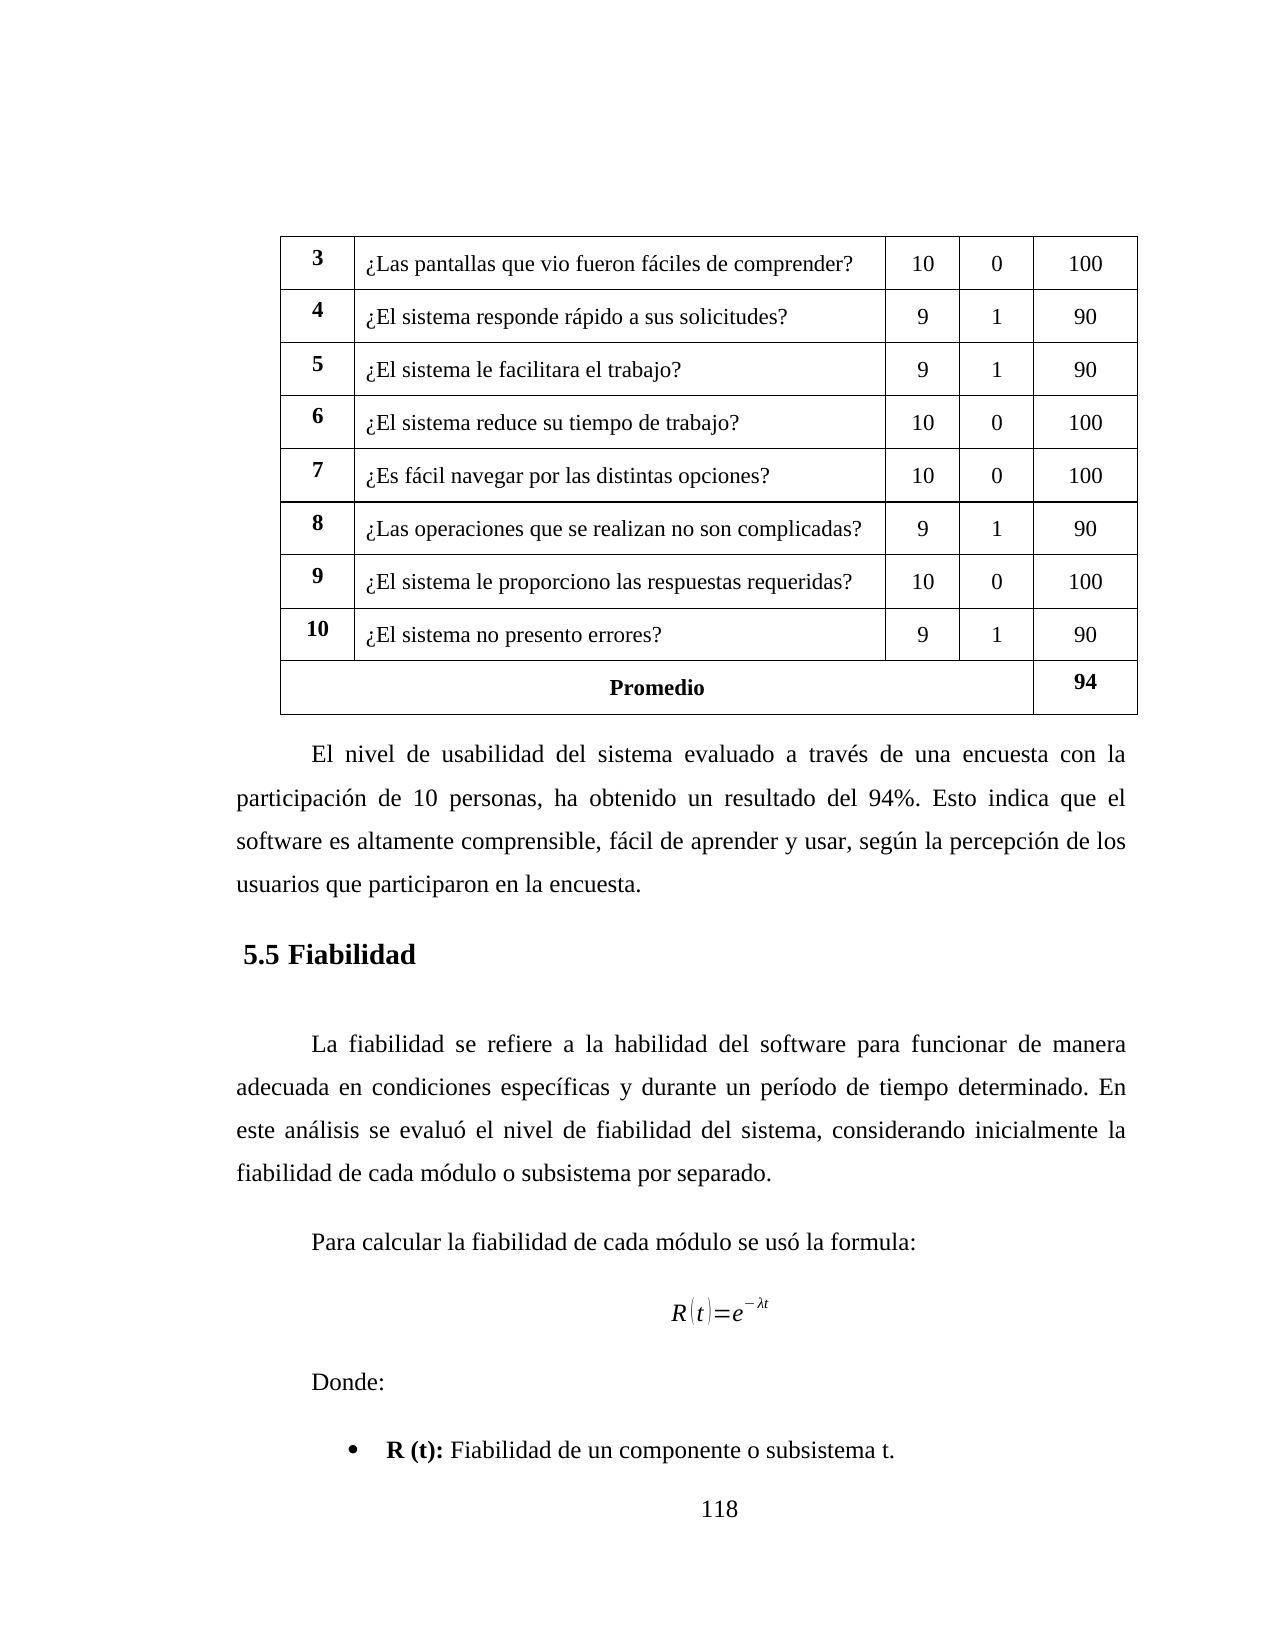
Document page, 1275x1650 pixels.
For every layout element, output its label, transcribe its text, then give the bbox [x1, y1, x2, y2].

table_cell 90 [1034, 343, 1137, 395]
table_cell 100 [1034, 396, 1137, 448]
table_cell 1 [960, 609, 1033, 660]
table_cell 9 [886, 609, 959, 660]
table_cell Promedio [281, 661, 1033, 713]
table_cell 90 [1034, 503, 1137, 554]
table_cell 94 [1034, 661, 1137, 713]
text Para calcular la fiabilidad de cada módulo se usó la formula: [236, 1227, 1127, 1255]
table_cell 100 [1034, 449, 1137, 501]
table_cell 10 [281, 609, 354, 660]
text El nivel de usabilidad del sistema evaluado a través de una encuesta con la participación de 10 personas, ha obtenido un resultado del 94%. Esto indica que el software es altamente comprensible, fácil de aprender y usar, según la percepción de los usuarios que participaron en la encuesta. [236, 739, 1127, 898]
table_cell 7 [281, 449, 354, 501]
table_cell 3 [281, 237, 354, 289]
table_cell 100 [1034, 237, 1137, 289]
table_cell 10 [886, 555, 959, 607]
table_cell 9 [281, 555, 354, 607]
table_cell ¿Es fácil navegar por las distintas opciones? [355, 449, 885, 501]
table_cell 1 [960, 503, 1033, 554]
table_cell 0 [960, 396, 1033, 448]
table_cell 0 [960, 449, 1033, 501]
table_cell 5 [281, 343, 354, 395]
table_cell 0 [960, 237, 1033, 289]
table_cell ¿Las pantallas que vio fueron fáciles de comprender? [355, 237, 885, 289]
table_cell ¿El sistema responde rápido a sus solicitudes? [355, 290, 885, 342]
text La fiabilidad se refiere a la habilidad del software para funcionar de manera adecuada en condiciones específicas y durante un período de tiempo determinado. En este análisis se evaluó el nivel de fiabilidad del sistema, considerando inicialmente la fiabilidad de cada módulo o subsistema por separado. [236, 1029, 1127, 1187]
table_cell 10 [886, 449, 959, 501]
table_cell 1 [960, 343, 1033, 395]
table_cell ¿El sistema le facilitara el trabajo? [355, 343, 885, 395]
table_cell 9 [886, 290, 959, 342]
list R (t): Fiabilidad de un componente o subsistema t. [349, 1435, 1127, 1464]
table_cell 0 [960, 555, 1033, 607]
table_cell ¿El sistema le proporciono las respuestas requeridas? [355, 555, 885, 607]
table_cell 10 [886, 237, 959, 289]
subtitle Fiabilidad [243, 937, 1127, 971]
table_cell 90 [1034, 609, 1137, 660]
table_cell 6 [281, 396, 354, 448]
table_cell 100 [1034, 555, 1137, 607]
table_cell 4 [281, 290, 354, 342]
table_cell ¿El sistema reduce su tiempo de trabajo? [355, 396, 885, 448]
table_cell 8 [281, 503, 354, 554]
table_cell ¿Las operaciones que se realizan no son complicadas? [355, 503, 885, 554]
table_cell 1 [960, 290, 1033, 342]
text Donde: [236, 1367, 1127, 1396]
table_cell 10 [886, 396, 959, 448]
table_cell 9 [886, 343, 959, 395]
table_cell ¿El sistema no presento errores? [355, 609, 885, 660]
table_cell 90 [1034, 290, 1137, 342]
table_cell 9 [886, 503, 959, 554]
